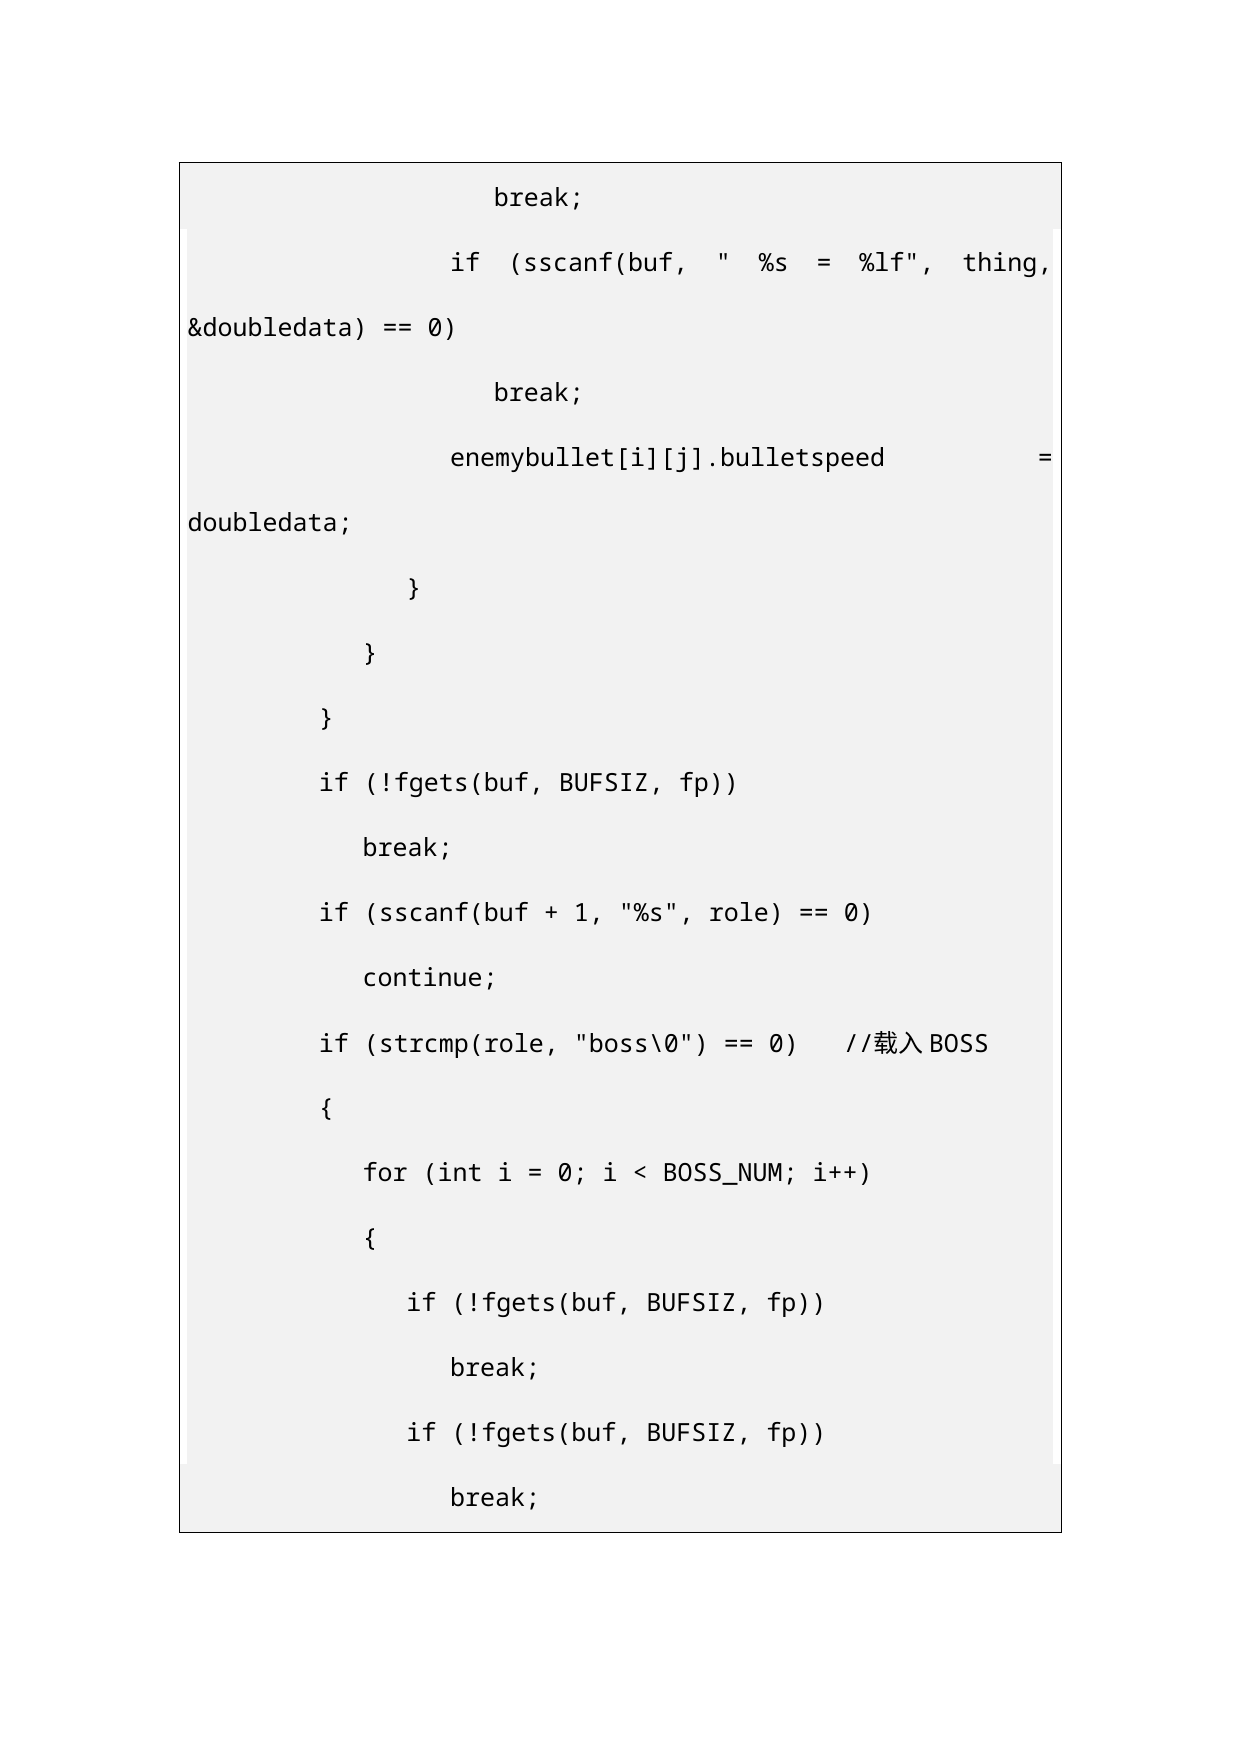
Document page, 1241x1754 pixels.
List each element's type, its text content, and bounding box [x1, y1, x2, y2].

text if (!fgets(buf, BUFSIZ, fp)) [187, 1399, 1053, 1462]
text } [187, 619, 1053, 684]
text continue; [187, 944, 1053, 1009]
text { [187, 1204, 1053, 1269]
text break; [180, 163, 1061, 229]
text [187, 229, 1053, 359]
text break; [187, 359, 1053, 424]
text for (int i = 0; i < BOSS_NUM; i++) [187, 1139, 1053, 1204]
text if (sscanf(buf + 1, "%s", role) == 0) [187, 879, 1053, 944]
text } [187, 554, 1053, 619]
text { [187, 1074, 1053, 1139]
text break; [187, 814, 1053, 879]
text } [187, 684, 1053, 749]
text break; [180, 1462, 1061, 1532]
text if (!fgets(buf, BUFSIZ, fp)) [187, 1269, 1053, 1334]
text if (strcmp(role, "boss\0") == 0) //载入BOSS [187, 1009, 1053, 1074]
text enemybullet[i][j].bulletspeed = doubledata; [187, 424, 1053, 554]
text break; [187, 1334, 1053, 1399]
text if (!fgets(buf, BUFSIZ, fp)) [187, 749, 1053, 814]
